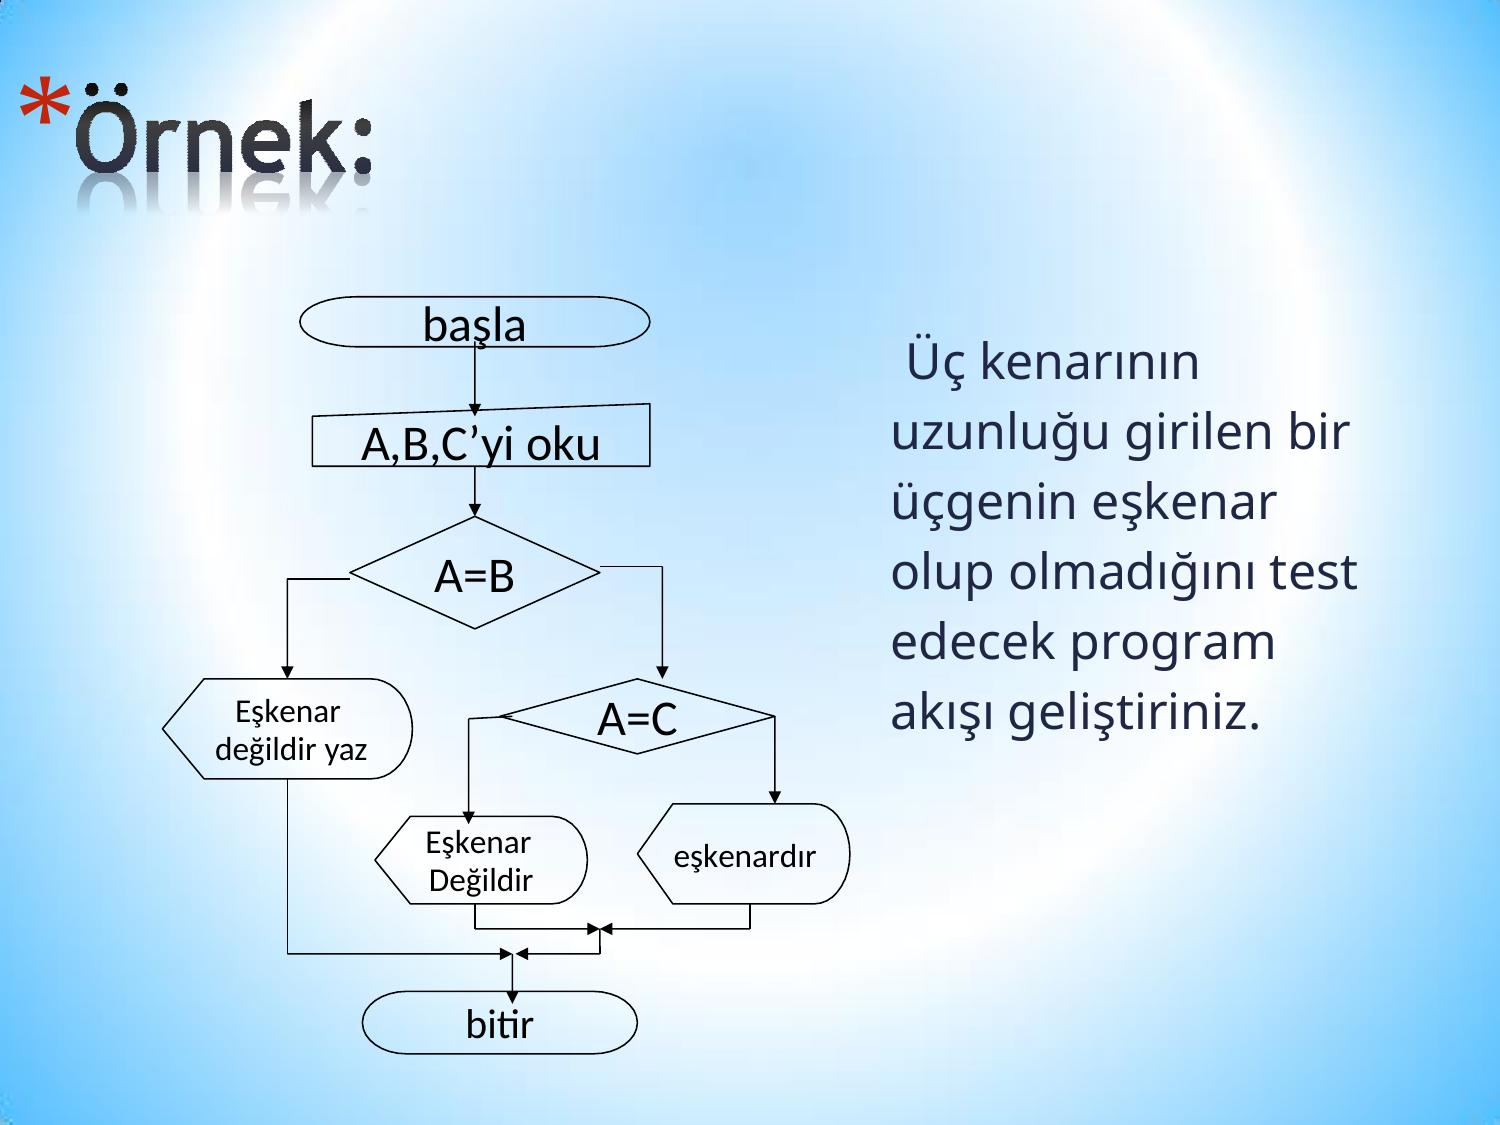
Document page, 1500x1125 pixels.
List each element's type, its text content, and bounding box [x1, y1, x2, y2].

subtitle Üç kenarının uzunluğu girilen bir üçgenin eşkenar olup olmadığını test edecek program akışı geliştiriniz. [890, 326, 1369, 744]
picture [0, 0, 1500, 1125]
